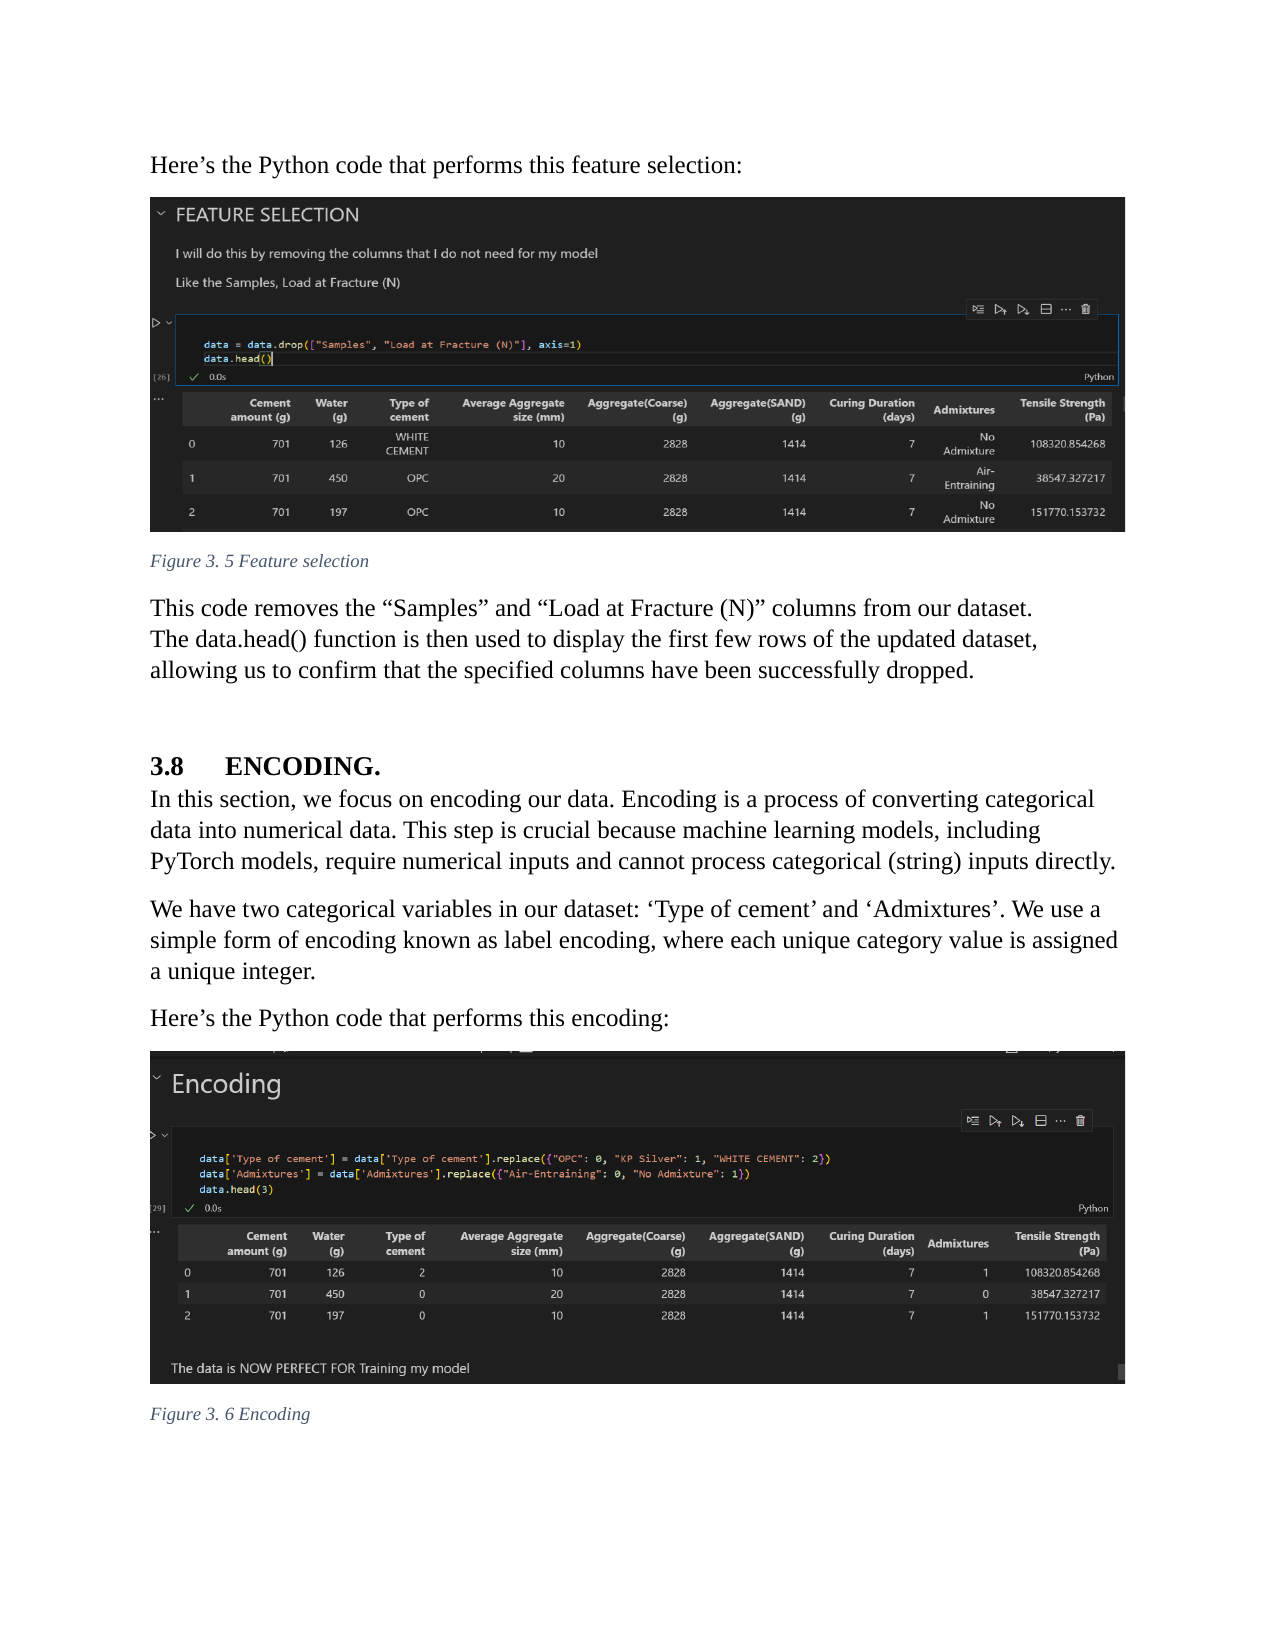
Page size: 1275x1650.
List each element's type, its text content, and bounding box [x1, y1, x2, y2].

subtitle 3.8 ENCODING. [150, 750, 1125, 781]
text Here’s the Python code that performs this encoding: [150, 1003, 1125, 1032]
picture [150, 197, 1125, 532]
text In this section, we focus on encoding our data. Encoding is a process of converting categorical data into numerical data. This step is crucial because machine learning models, including PyTorch models, require numerical inputs and cannot process categorical (string) inputs directly. [150, 784, 1125, 875]
text Figure 3. 6 Encoding [150, 1402, 1125, 1424]
text We have two categorical variables in our dataset: ‘Type of cement’ and ‘Admixtures’. We use a simple form of encoding known as label encoding, where each unique category value is assigned a unique integer. [150, 894, 1125, 984]
text Figure 3. 5 Feature selection [150, 550, 1125, 572]
picture [150, 1051, 1125, 1384]
text This code removes the “Samples” and “Load at Fracture (N)” columns from our dataset. The data.head() function is then used to display the first few rows of the updated dataset, allowing us to confirm that the specified columns have been successfully dropped. [150, 593, 1125, 684]
text Here’s the Python code that performs this feature selection: [150, 150, 1125, 179]
